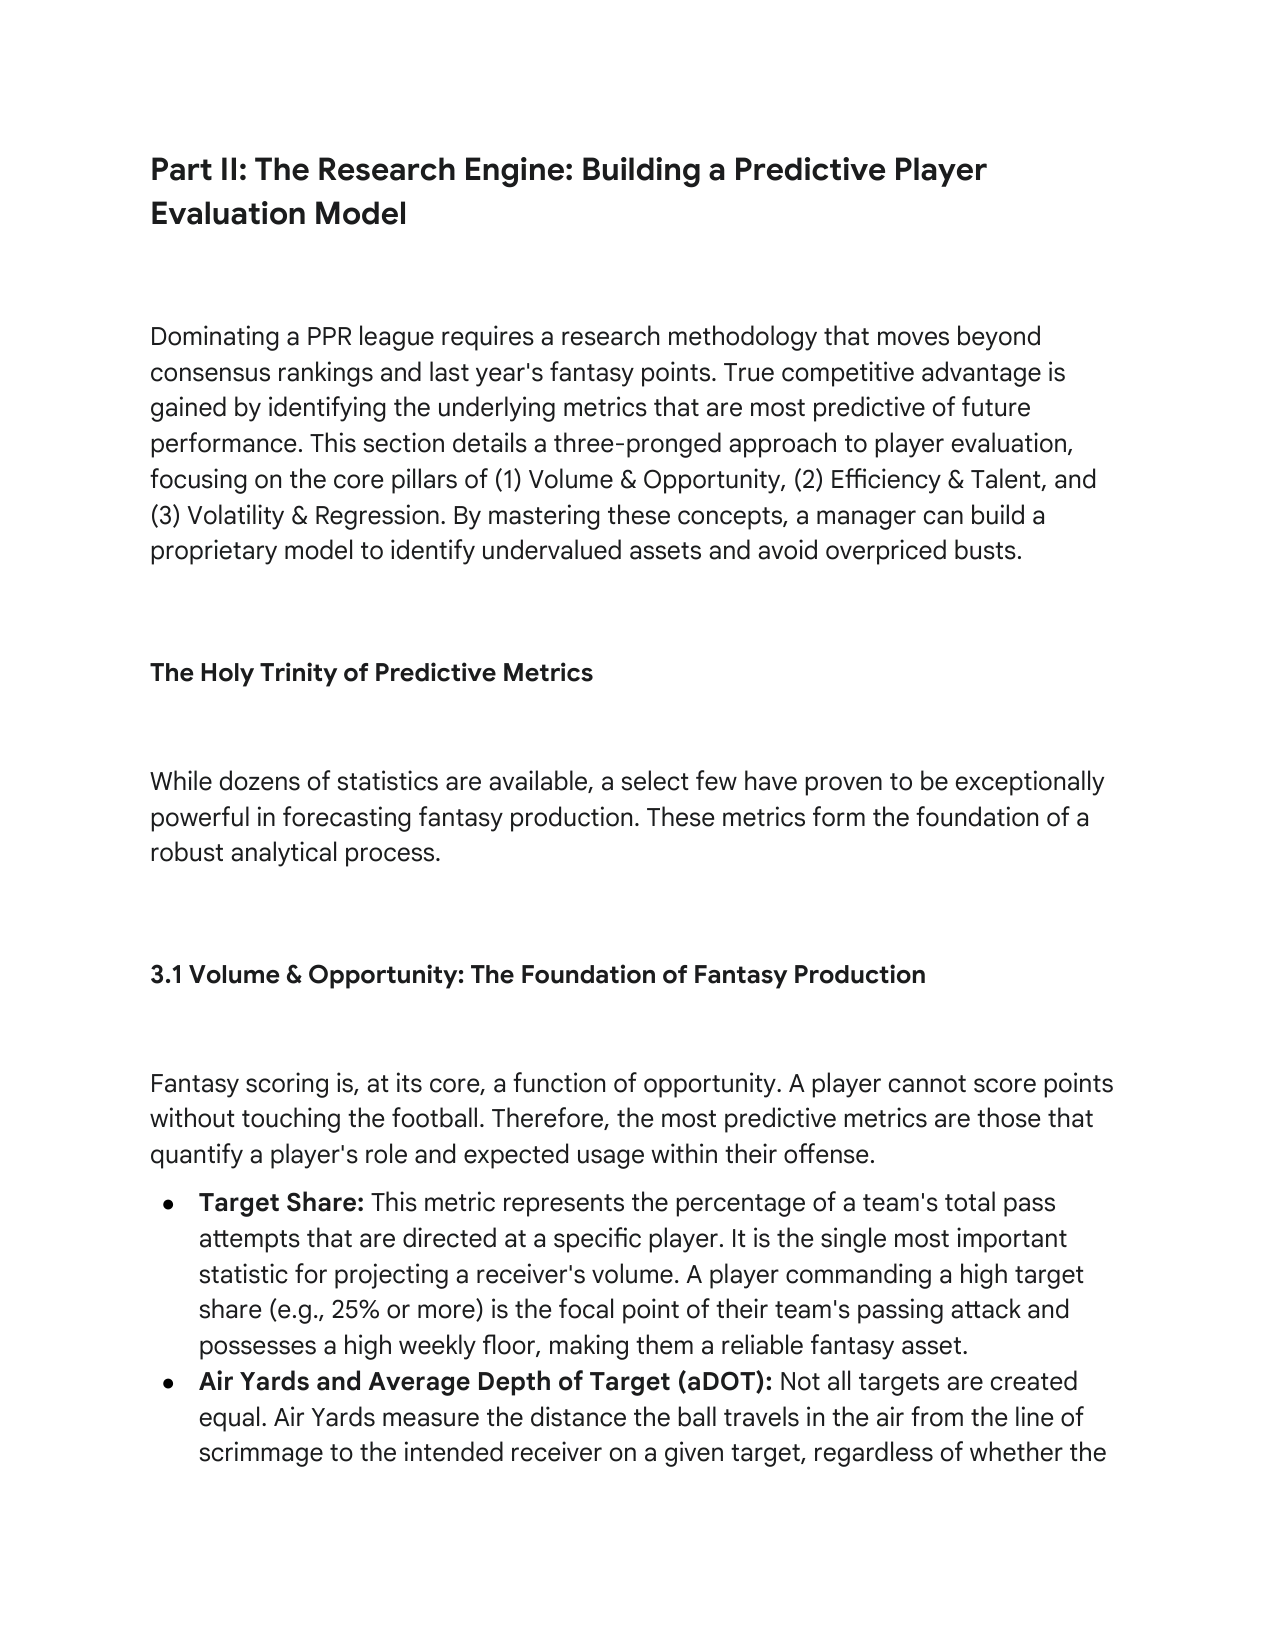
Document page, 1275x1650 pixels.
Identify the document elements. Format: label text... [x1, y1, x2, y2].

subtitle The Holy Trinity of Predictive Metrics [150, 657, 1125, 688]
subtitle 3.1 Volume & Opportunity: The Foundation of Fantasy Production [150, 959, 1125, 990]
subtitle Part II: The Research Engine: Building a Predictive Player Evaluation Model [150, 150, 1125, 234]
list Target Share: This metric represents the percentage of a team's total pass attempts that are directed at a specific player. It is the single most important statistic for projecting a receiver's volume. A player commanding a high target share (e.g., 25% or more) is the focal point of their team's passing attack and possesses a high weekly floor, making them a reliable fantasy asset. [161, 1188, 1125, 1362]
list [161, 1366, 1125, 1469]
text Dominating a PPR league requires a research methodology that moves beyond consensus rankings and last year's fantasy points. True competitive advantage is gained by identifying the underlying metrics that are most predictive of future performance. This section details a three-pronged approach to player evaluation, focusing on the core pillars of (1) Volume & Opportunity, (2) Efficiency & Talent, and (3) Volatility & Regression. By mastering these concepts, a manager can build a proprietary model to identify undervalued assets and avoid overpriced busts. [150, 321, 1125, 567]
text While dozens of statistics are available, a select few have proven to be exceptionally powerful in forecasting fantasy production. These metrics form the foundation of a robust analytical process. [150, 766, 1125, 869]
text Fantasy scoring is, at its core, a function of opportunity. A player cannot score points without touching the football. Therefore, the most predictive metrics are those that quantify a player's role and expected usage within their offense. [150, 1068, 1125, 1171]
